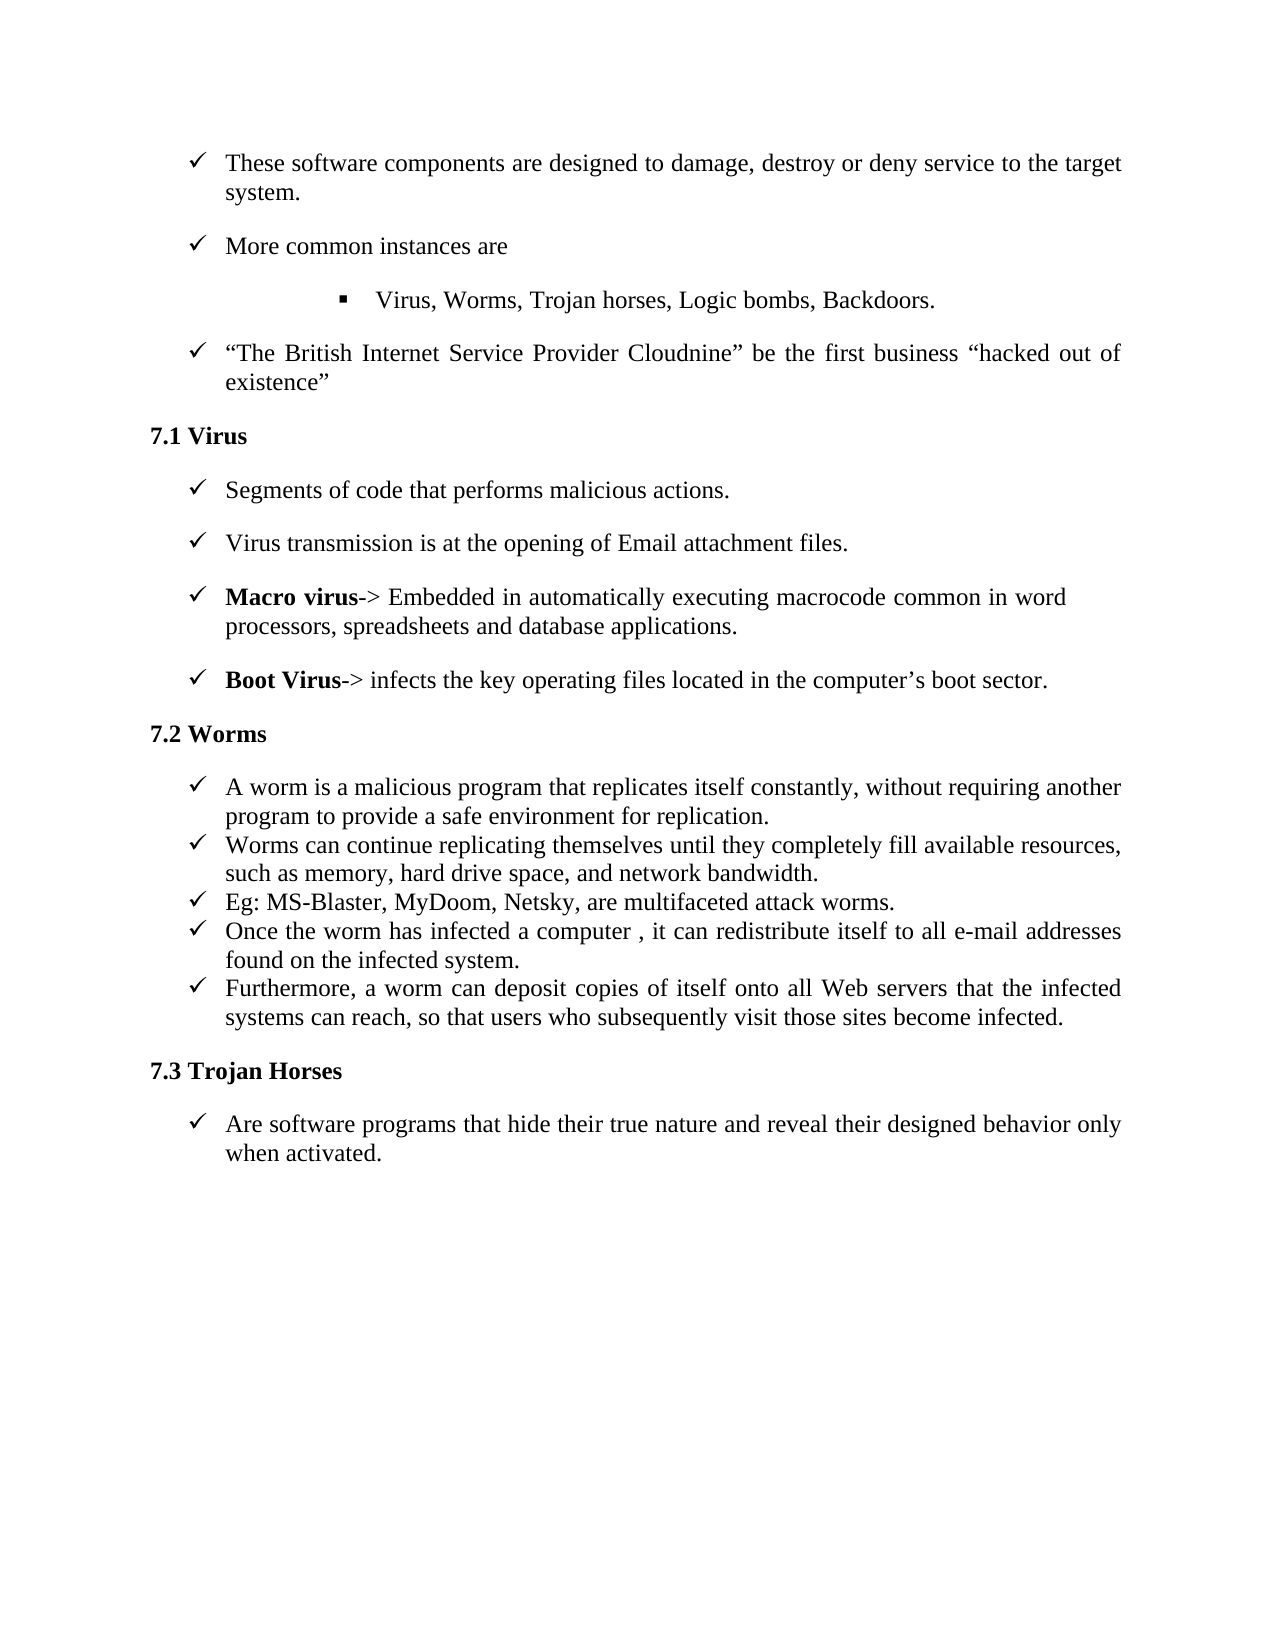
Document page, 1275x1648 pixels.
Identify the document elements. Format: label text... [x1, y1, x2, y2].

list Furthermore, a worm can deposit copies of itself onto all Web servers that the infected systems can reach, so that users who subsequently visit those sites become infected. [187, 973, 1124, 1031]
list Segments of code that performs malicious actions. [187, 475, 1206, 503]
list These software components are designed to damage, destroy or deny service to the target system. [187, 148, 1125, 206]
subtitle Virus [150, 421, 1206, 450]
list Boot Virus-> infects the key operating files located in the computer’s boot sector. [187, 665, 1206, 693]
list Worms can continue replicating themselves until they completely fill available resources, such as memory, hard drive space, and network bandwidth. [187, 830, 1124, 887]
list Are software programs that hide their true nature and reveal their designed behavior only when activated. [187, 1109, 1125, 1167]
list Once the worm has infected a computer , it can redistribute itself to all e-mail addresses found on the infected system. [187, 916, 1125, 973]
list Virus, Worms, Trojan horses, Logic bombs, Backdoors. [337, 285, 1206, 313]
list “The British Internet Service Provider Cloudnine” be the first business “hacked out of existence” [187, 338, 1124, 396]
subtitle Trojan Horses [150, 1056, 1206, 1085]
list Macro virus-> Embedded in automatically executing macrocode common in word processors, spreadsheets and database applications. [187, 582, 1124, 640]
subtitle Worms [150, 719, 1206, 748]
list Eg: MS-Blaster, MyDoom, Netsky, are multifaceted attack worms. [187, 887, 1206, 916]
list More common instances are [187, 231, 1206, 260]
list A worm is a malicious program that replicates itself constantly, without requiring another program to provide a safe environment for replication. [187, 772, 1124, 830]
list Virus transmission is at the opening of Email attachment files. [187, 528, 1206, 557]
